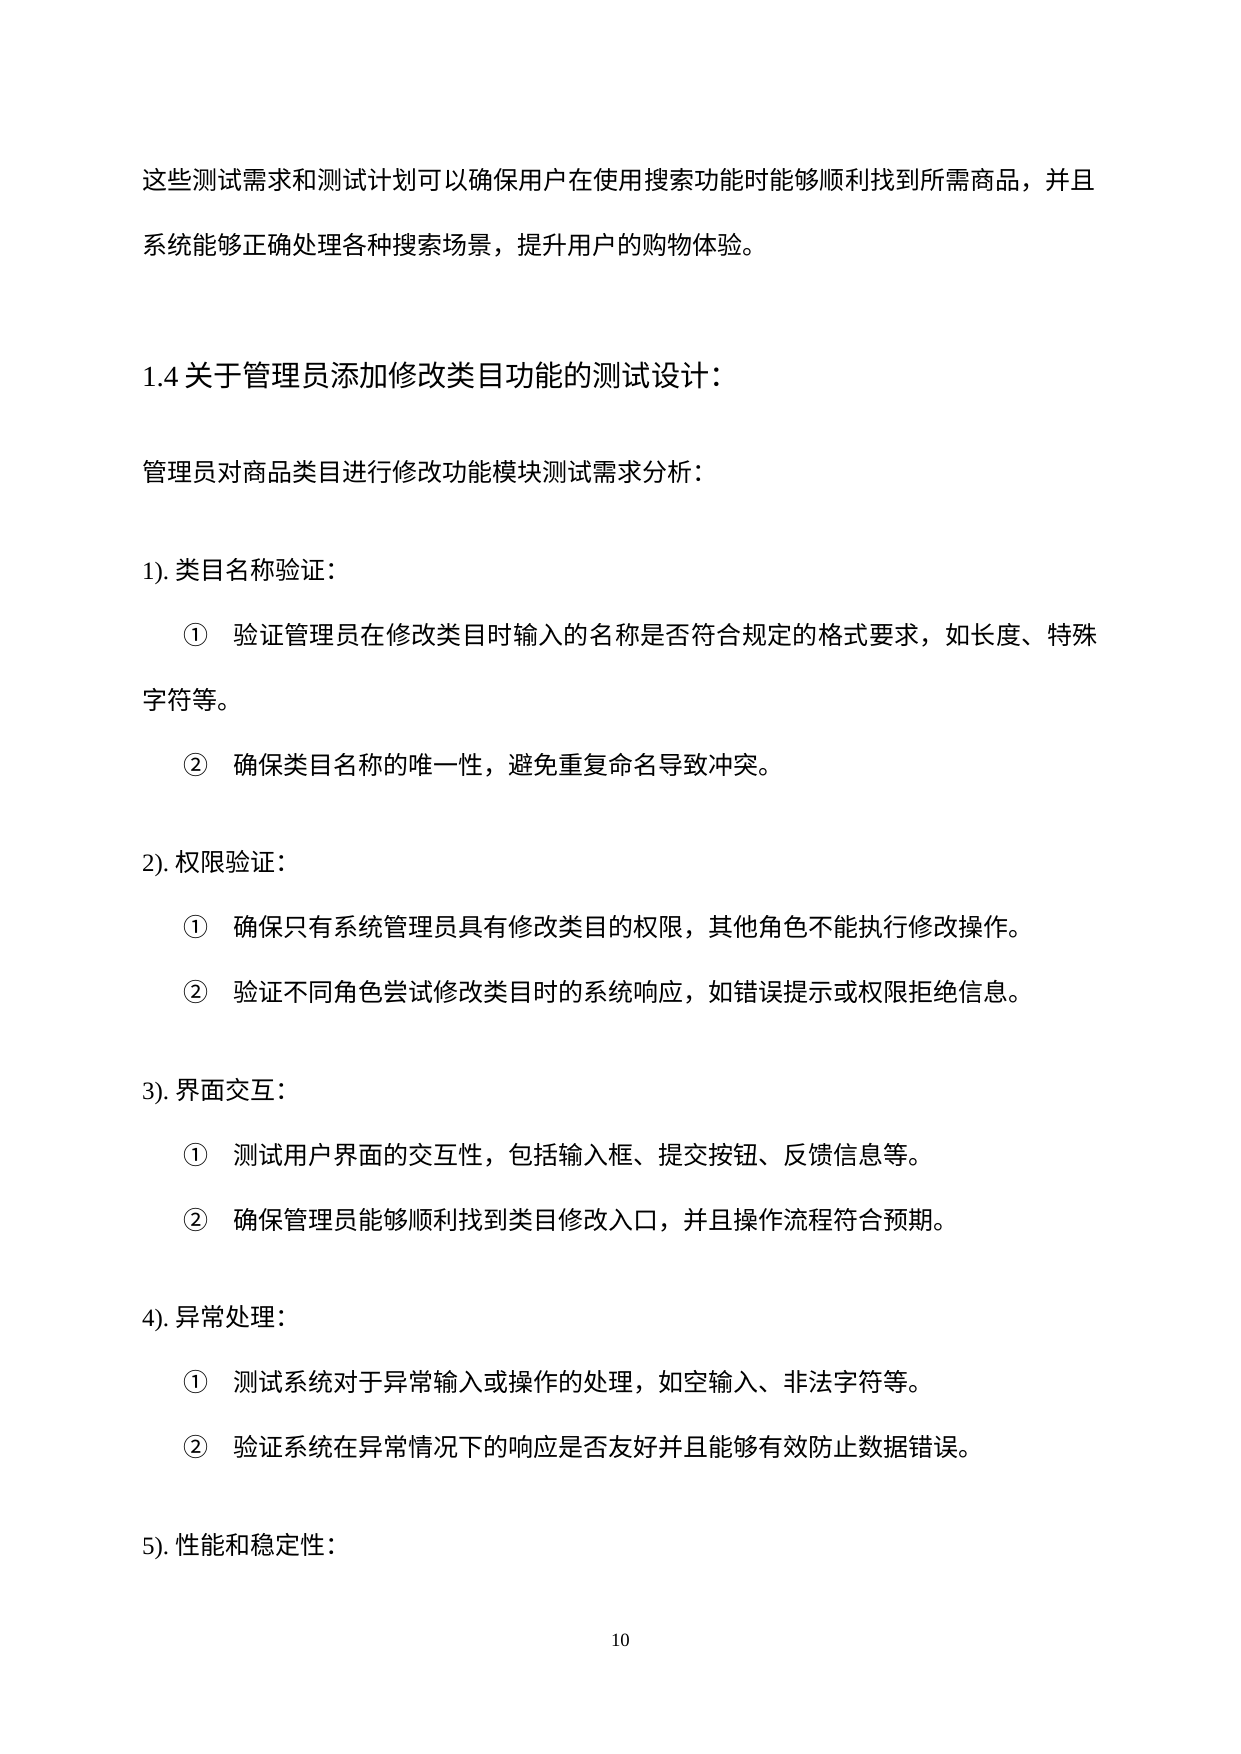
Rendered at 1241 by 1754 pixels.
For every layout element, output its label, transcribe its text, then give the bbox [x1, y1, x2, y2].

list 验证不同角色尝试修改类目时的系统响应，如错误提示或权限拒绝信息。 [142, 958, 1098, 1023]
text 3). 界面交互： [142, 1056, 1098, 1121]
text 这些测试需求和测试计划可以确保用户在使用搜索功能时能够顺利找到所需商品，并且系统能够正确处理各种搜索场景，提升用户的购物体验。 [142, 146, 1098, 276]
list 测试用户界面的交互性，包括输入框、提交按钮、反馈信息等。 [142, 1121, 1098, 1186]
list 确保类目名称的唯一性，避免重复命名导致冲突。 [142, 731, 1098, 796]
text 4). 异常处理： [142, 1283, 1098, 1348]
text 1). 类目名称验证： [142, 536, 1098, 601]
text 2). 权限验证： [142, 828, 1098, 893]
list 测试系统对于异常输入或操作的处理，如空输入、非法字符等。 [142, 1348, 1098, 1413]
list 验证管理员在修改类目时输入的名称是否符合规定的格式要求，如长度、特殊字符等。 [142, 601, 1098, 731]
text 5). 性能和稳定性： [142, 1511, 1098, 1576]
list 确保管理员能够顺利找到类目修改入口，并且操作流程符合预期。 [142, 1186, 1098, 1251]
list 验证系统在异常情况下的响应是否友好并且能够有效防止数据错误。 [142, 1413, 1098, 1478]
text 管理员对商品类目进行修改功能模块测试需求分析： [142, 438, 1098, 503]
text 1.4关于管理员添加修改类目功能的测试设计： [142, 341, 1098, 406]
list 确保只有系统管理员具有修改类目的权限，其他角色不能执行修改操作。 [142, 893, 1098, 958]
